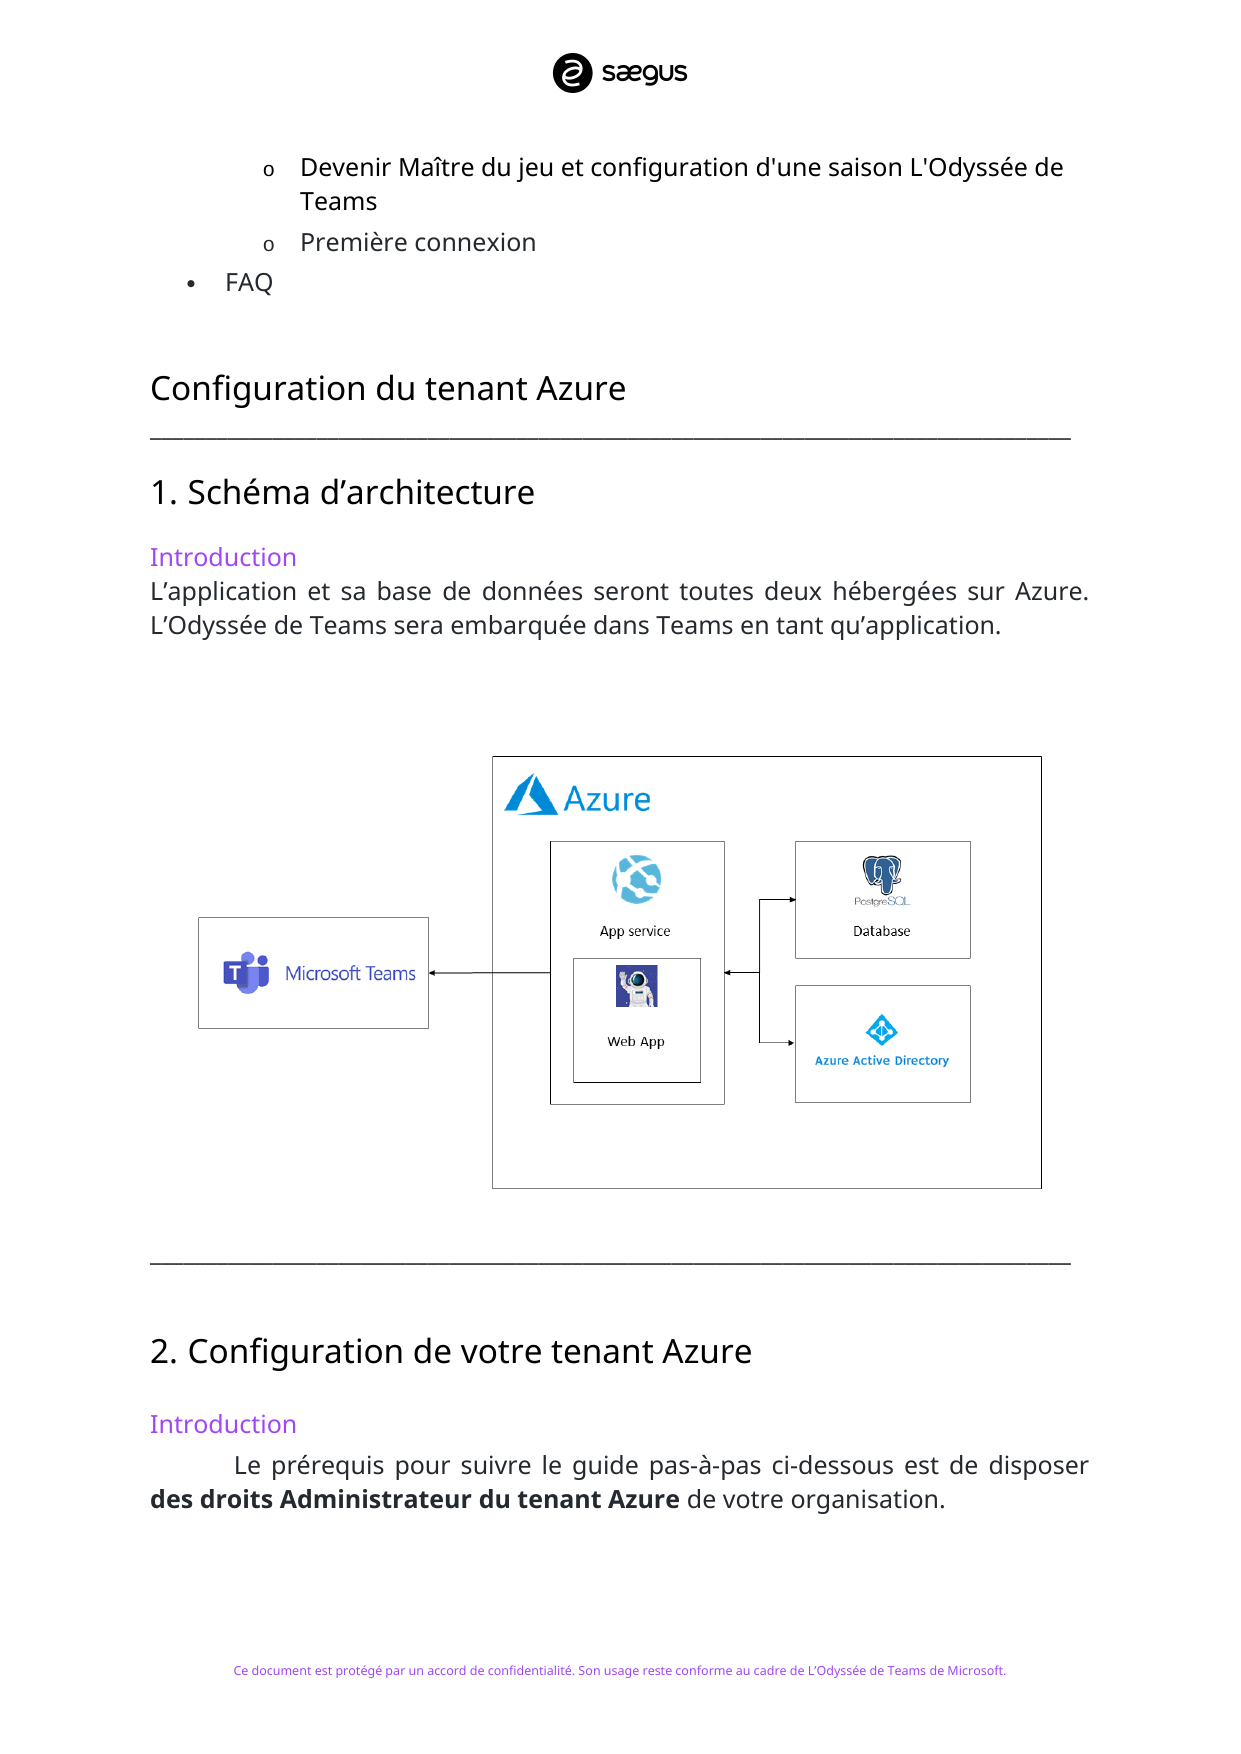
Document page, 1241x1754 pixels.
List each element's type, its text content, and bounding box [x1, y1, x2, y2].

text Introduction [150, 1407, 1090, 1441]
list Devenir Maître du jeu et configuration d'une saison L'Odyssée de Teams [262, 150, 1090, 218]
list Première connexion [262, 224, 1090, 258]
text Introduction [150, 539, 1090, 573]
picture [150, 709, 1084, 1235]
text L’application et sa base de données seront toutes deux hébergées sur Azure. L’Odyssée de Teams sera embarquée dans Teams en tant qu’application. [150, 573, 1090, 641]
text ___________________________________________________________________________________ [150, 410, 1090, 444]
text Le prérequis pour suivre le guide pas-à-pas ci-dessous est de disposer des droits Administrateur du tenant Azure de votre organisation. [150, 1447, 1090, 1516]
text Configuration du tenant Azure [150, 364, 1090, 410]
text ___________________________________________________________________________________ [150, 1234, 1090, 1268]
list Configuration de votre tenant Azure [150, 1328, 1090, 1373]
list FAQ [187, 265, 1090, 299]
list Schéma d’architecture [150, 469, 1090, 514]
